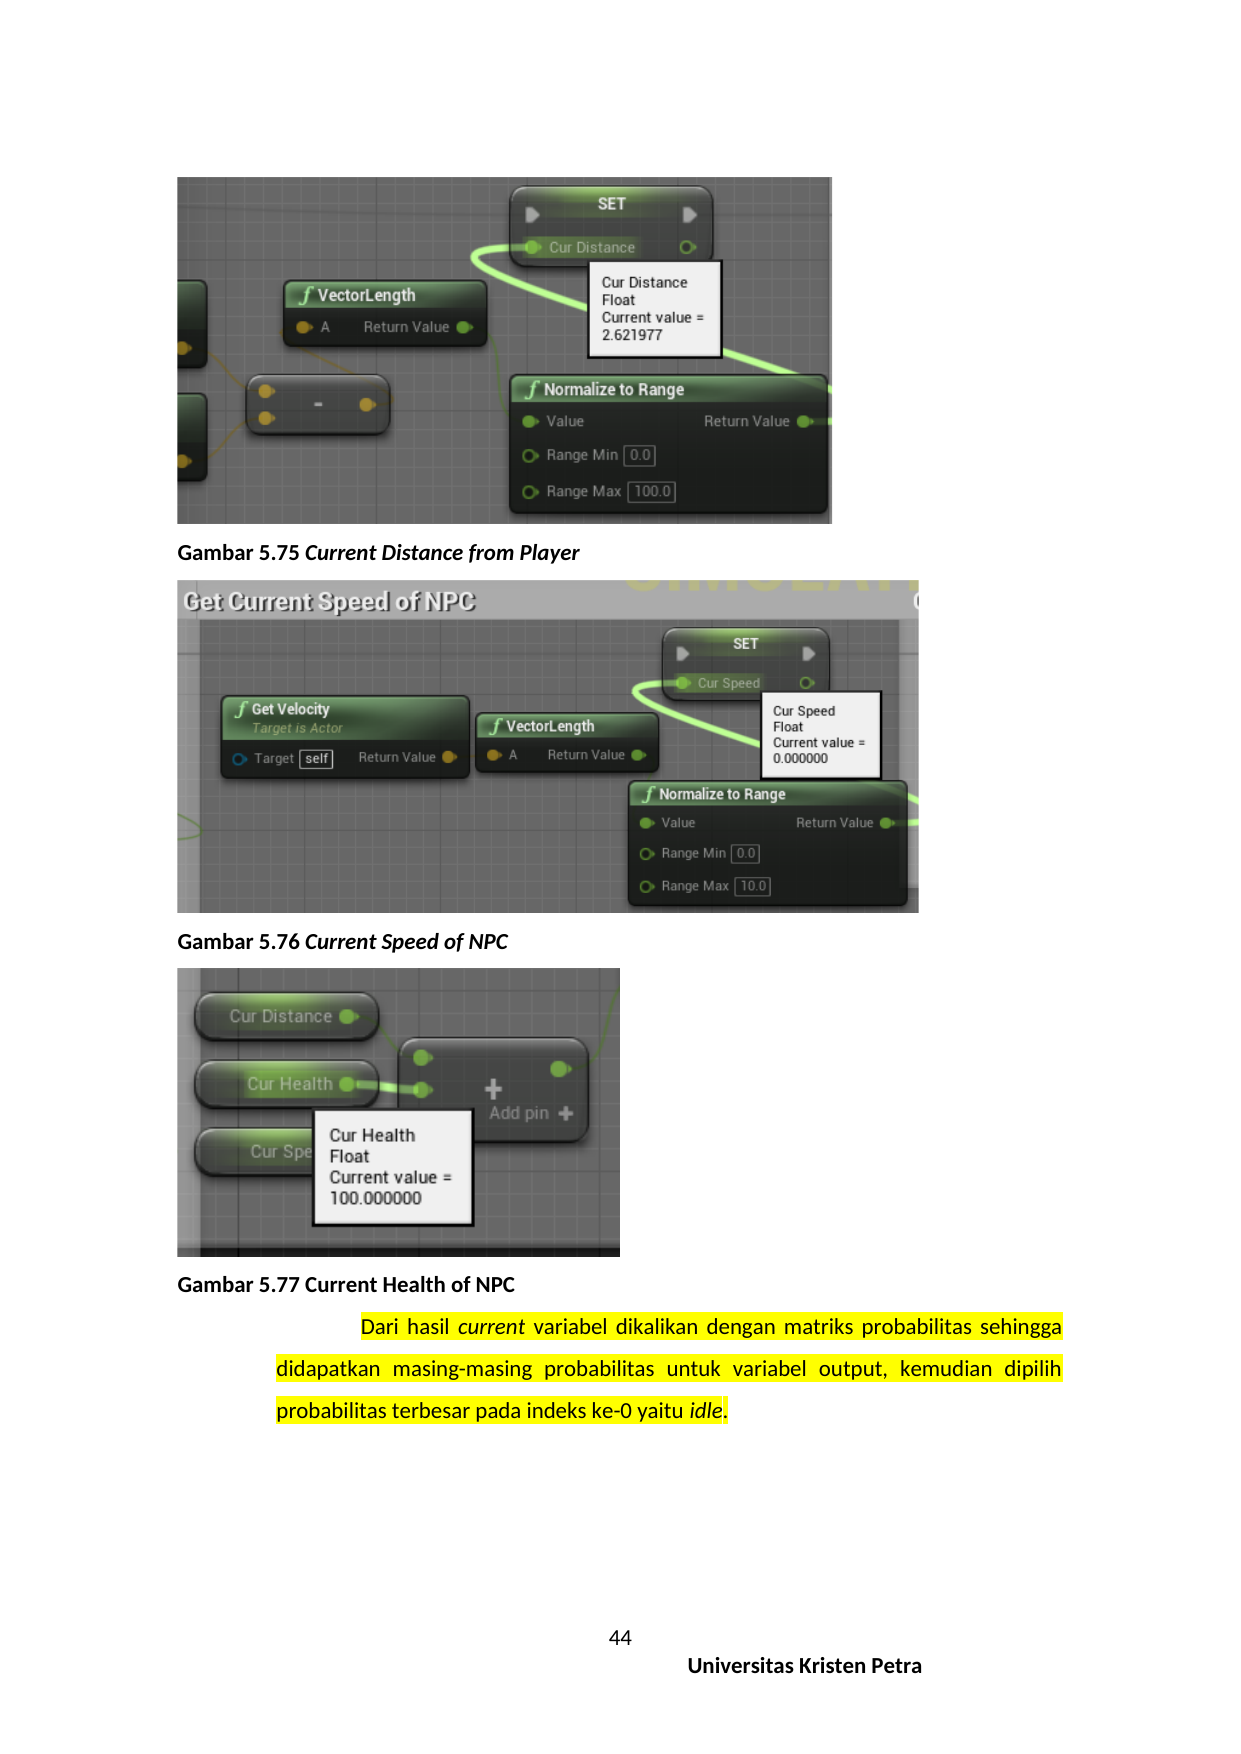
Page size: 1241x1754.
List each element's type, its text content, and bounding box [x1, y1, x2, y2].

text Gambar . Current Speed of NPC [177, 927, 1063, 955]
text Dari hasil current variabel dikalikan dengan matriks probabilitas sehingga didapatkan masing-masing probabilitas untuk variabel output, kemudian dipilih probabilitas terbesar pada indeks ke-0 yaitu idle. [276, 1312, 1063, 1354]
text Dari hasil current variabel dikalikan dengan matriks probabilitas sehingga didapatkan masing-masing probabilitas untuk variabel output, kemudian dipilih probabilitas terbesar pada indeks ke-0 yaitu idle. [276, 1382, 1063, 1424]
picture [177, 968, 620, 1257]
text Gambar . Current Distance from Player [177, 538, 1063, 566]
picture [177, 580, 919, 913]
text Gambar . Current Health of NPC [177, 1270, 1063, 1298]
picture [177, 177, 833, 524]
